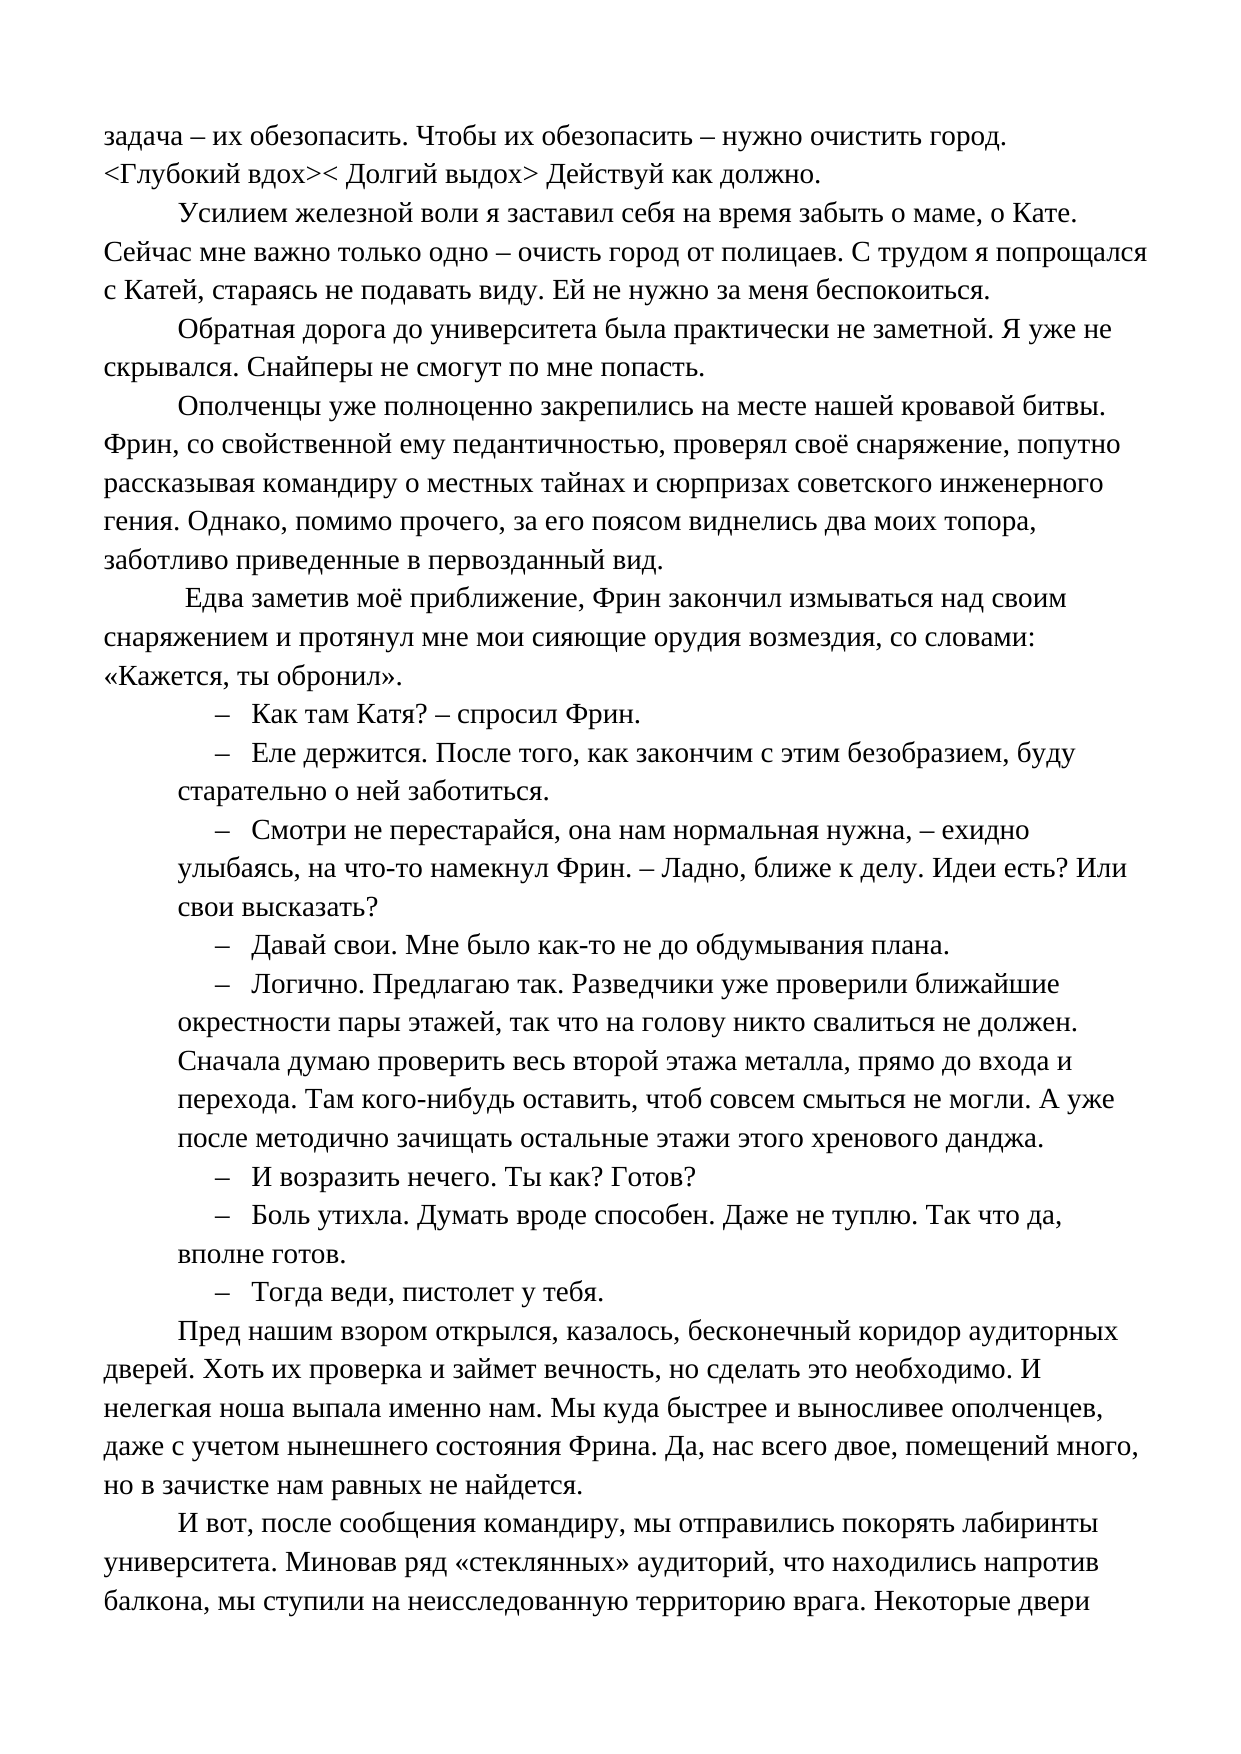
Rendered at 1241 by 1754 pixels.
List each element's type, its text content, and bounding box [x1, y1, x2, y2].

text Еле держится. После того, как закончим с этим безобразием, буду старательно о ней заботиться. [177, 735, 1152, 807]
text Давай свои. Мне было как-то не до обдумывания плана. [177, 927, 1152, 961]
text Обратная дорога до университета была практически не заметной. Я уже не скрывался. Снайперы не смогут по мне попасть. [103, 311, 1152, 383]
text И возразить нечего. Ты как? Готов? [177, 1159, 1152, 1192]
text Едва заметив моё приближение, Фрин закончил измываться над своим снаряжением и протянул мне мои сияющие орудия возмездия, со словами: «Кажется, ты обронил». [103, 581, 1152, 691]
text Смотри не перестарайся, она нам нормальная нужна, – ехидно улыбаясь, на что-то намекнул Фрин. – Ладно, ближе к делу. Идеи есть? Или свои высказать? [177, 812, 1152, 922]
text Боль утихла. Думать вроде способен. Даже не туплю. Так что да, вполне готов. [177, 1197, 1152, 1269]
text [103, 118, 1152, 190]
text Тогда веди, пистолет у тебя. [177, 1274, 1152, 1308]
text Пред нашим взором открылся, казалось, бесконечный коридор аудиторных дверей. Хоть их проверка и займет вечность, но сделать это необходимо. И нелегкая ноша выпала именно нам. Мы куда быстрее и выносливее ополченцев, даже с учетом нынешнего состояния Фрина. Да, нас всего двое, помещений много, но в зачистке нам равных не найдется. [103, 1313, 1152, 1501]
text Как там Катя? – спросил Фрин. [177, 696, 1152, 730]
text Логично. Предлагаю так. Разведчики уже проверили ближайшие окрестности пары этажей, так что на голову никто свалиться не должен. Сначала думаю проверить весь второй этажа металла, прямо до входа и перехода. Там кого-нибудь оставить, чтоб совсем смыться не могли. А уже после методично зачищать остальные этажи этого хренового данджа. [177, 966, 1152, 1154]
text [103, 1506, 1152, 1616]
text Усилием железной воли я заставил себя на время забыть о маме, о Кате. Сейчас мне важно только одно – очисть город от полицаев. С трудом я попрощался с Катей, стараясь не подавать виду. Ей не нужно за меня беспокоиться. [103, 195, 1152, 306]
text Ополченцы уже полноценно закрепились на месте нашей кровавой битвы. Фрин, со свойственной ему педантичностью, проверял своё снаряжение, попутно рассказывая командиру о местных тайнах и сюрпризах советского инженерного гения. Однако, помимо прочего, за его поясом виднелись два моих топора, заботливо приведенные в первозданный вид. [103, 388, 1152, 576]
